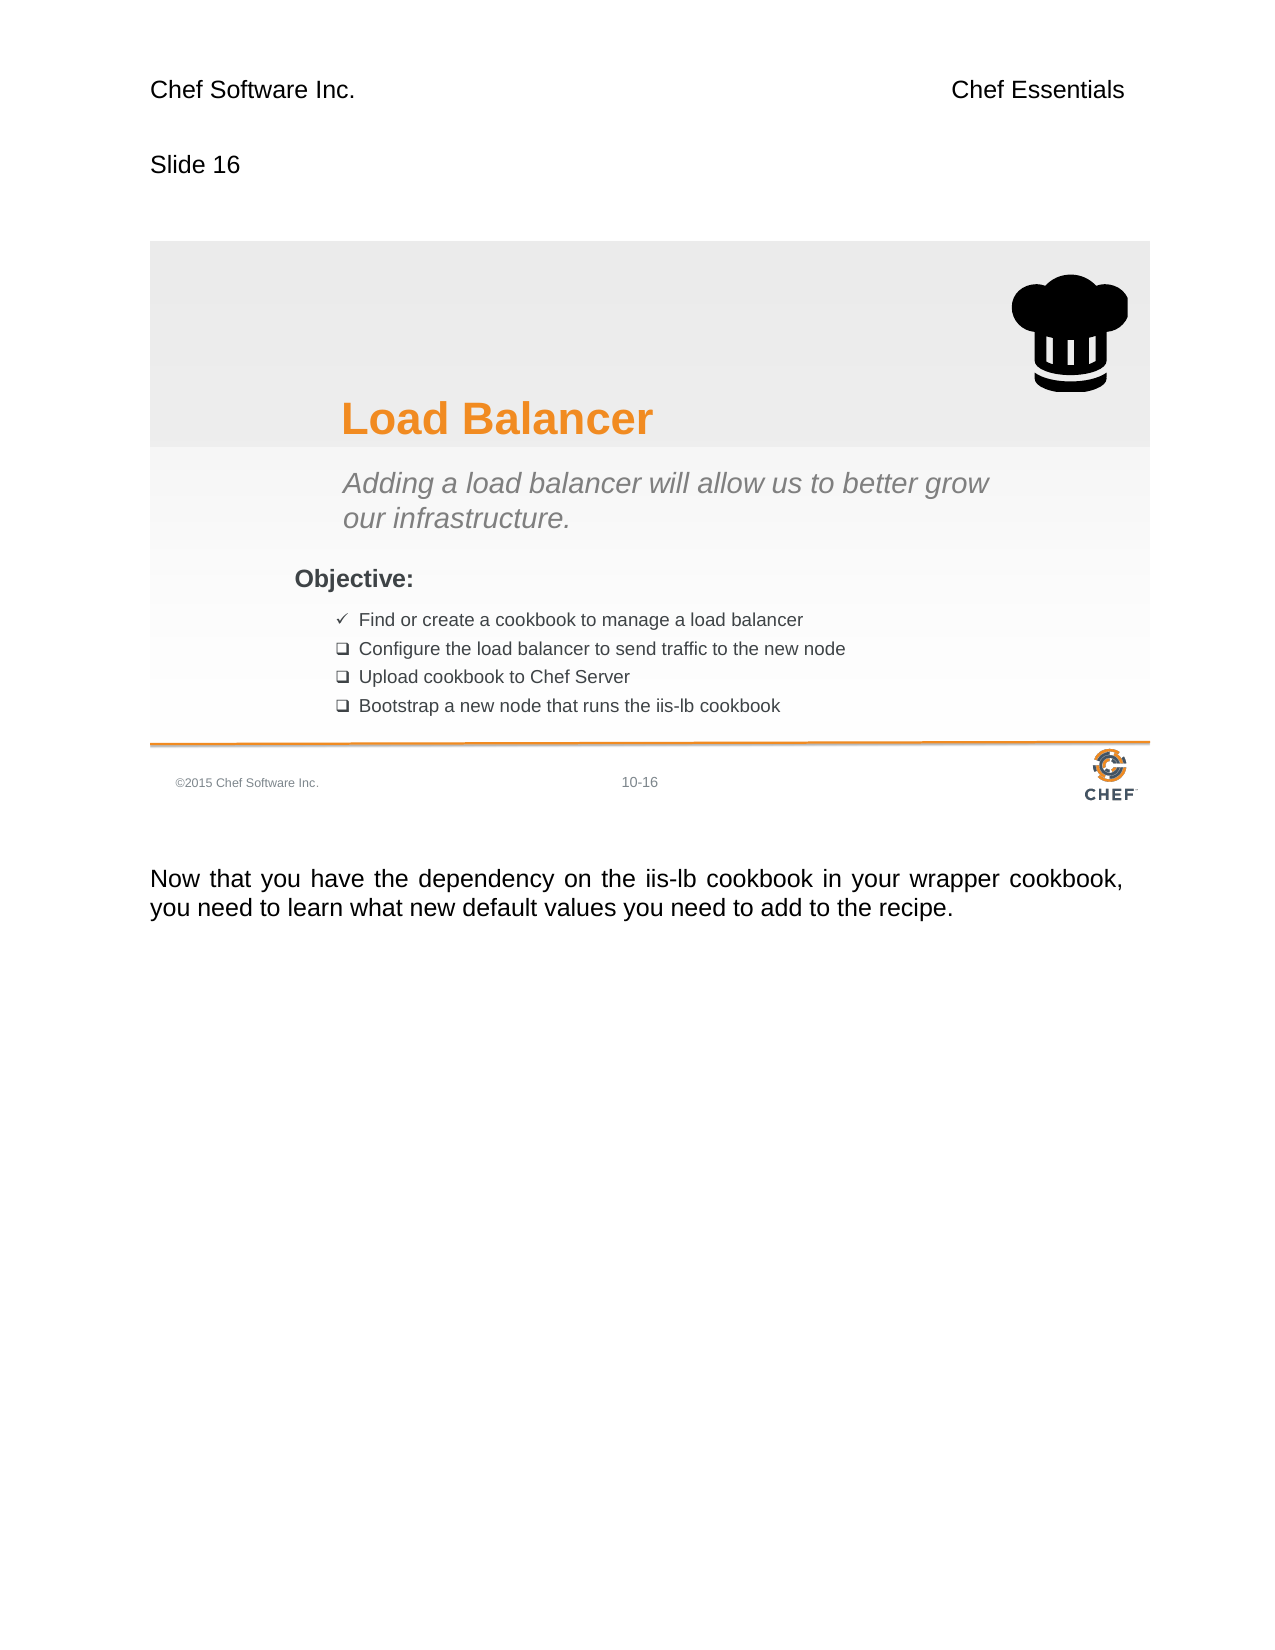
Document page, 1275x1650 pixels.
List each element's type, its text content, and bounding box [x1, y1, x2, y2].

text Slide 16 [150, 150, 1125, 179]
text Now that you have the dependency on the iis-lb cookbook in your wrapper cookbook, you need to learn what new default values you need to add to the recipe. [150, 864, 1125, 921]
